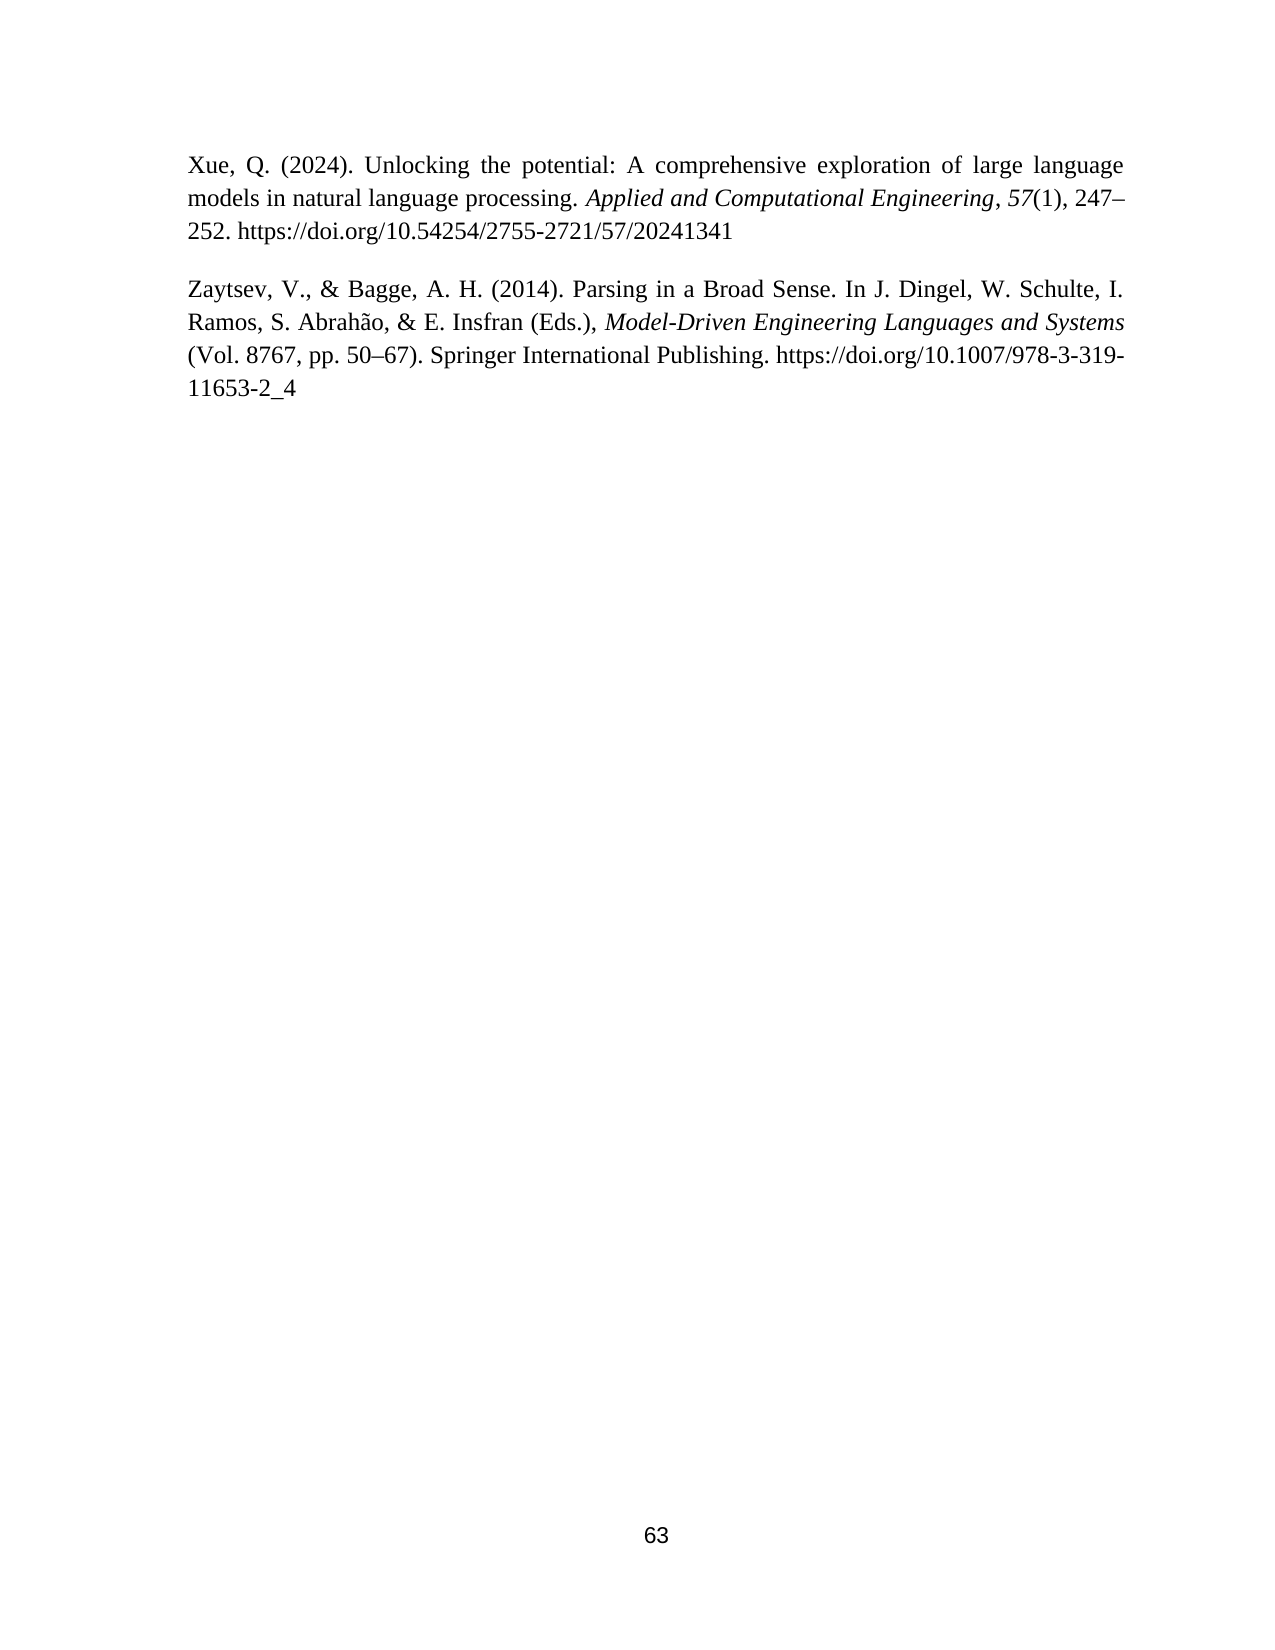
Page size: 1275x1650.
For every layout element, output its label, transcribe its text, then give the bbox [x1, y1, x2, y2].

text Xue, Q. (2024). Unlocking the potential: A comprehensive exploration of large language models in natural language processing. Applied and Computational Engineering, 57(1), 247–252. https://doi.org/10.54254/2755-2721/57/20241341 [187, 150, 1125, 245]
text Zaytsev, V., & Bagge, A. H. (2014). Parsing in a Broad Sense. In J. Dingel, W. Schulte, I. Ramos, S. Abrahão, & E. Insfran (Eds.), Model-Driven Engineering Languages and Systems (Vol. 8767, pp. 50–67). Springer International Publishing. https://doi.org/10.1007/978-3-319-11653-2_4 [187, 274, 1125, 402]
